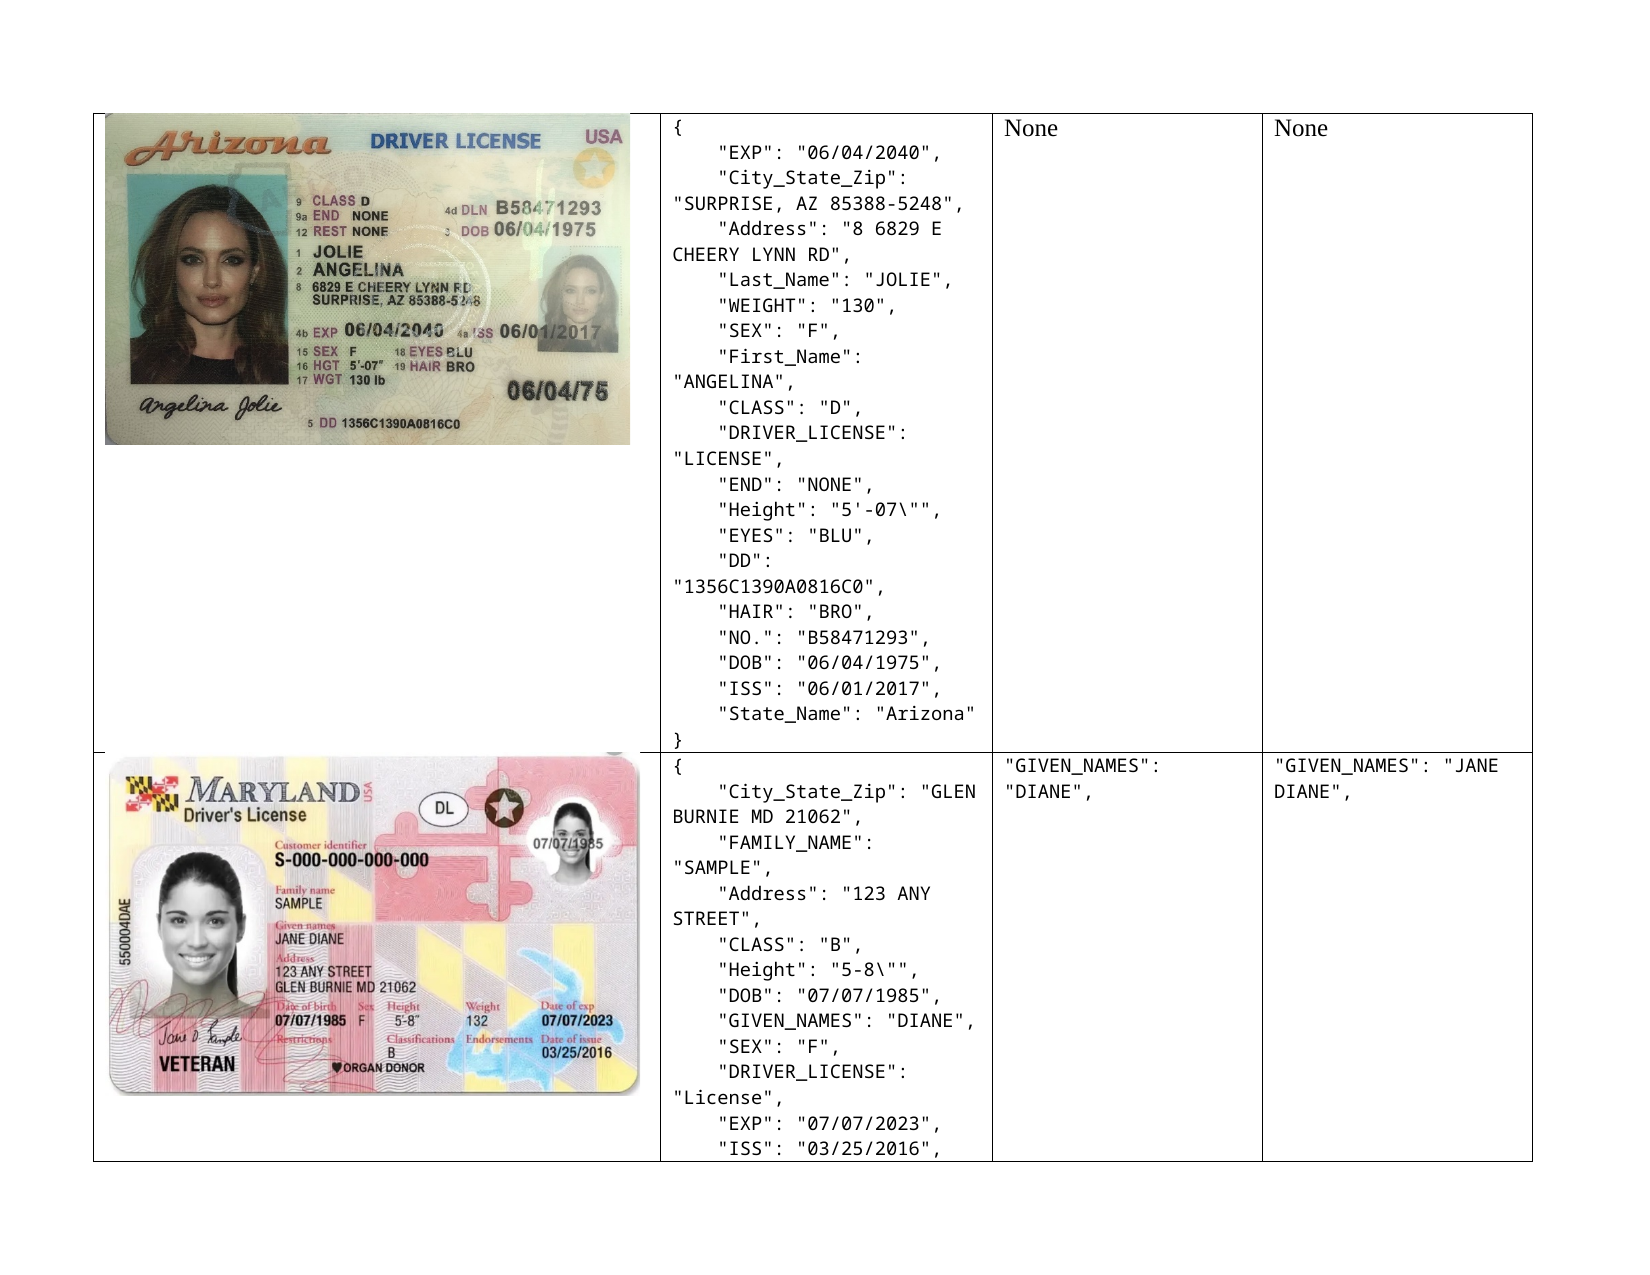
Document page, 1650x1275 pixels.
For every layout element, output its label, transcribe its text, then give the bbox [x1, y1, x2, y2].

table_cell None [993, 114, 1262, 752]
table_cell { "EXP": "06/04/2040", "City_State_Zip": "SURPRISE, AZ 85388-5248", "Address": "8 6829 E CHEERY LYNN RD", "Last_Name": "JOLIE", "WEIGHT": "130", "SEX": "F", "First_Name": "ANGELINA", "CLASS": "D", "DRIVER_LICENSE": "LICENSE", "END": "NONE", "Height": "5'-07\"", "EYES": "BLU", "DD": "1356C1390A0816C0", "HAIR": "BRO", "NO.": "B58471293", "DOB": "06/04/1975", "ISS": "06/01/2017", "State_Name": "Arizona" } [661, 114, 992, 752]
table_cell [1263, 753, 1532, 1161]
picture [105, 752, 641, 1096]
table_cell None [1263, 114, 1532, 752]
table_cell [94, 753, 660, 1161]
picture [105, 113, 631, 445]
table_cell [993, 753, 1262, 1161]
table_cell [661, 753, 992, 1161]
table_cell [94, 114, 660, 752]
